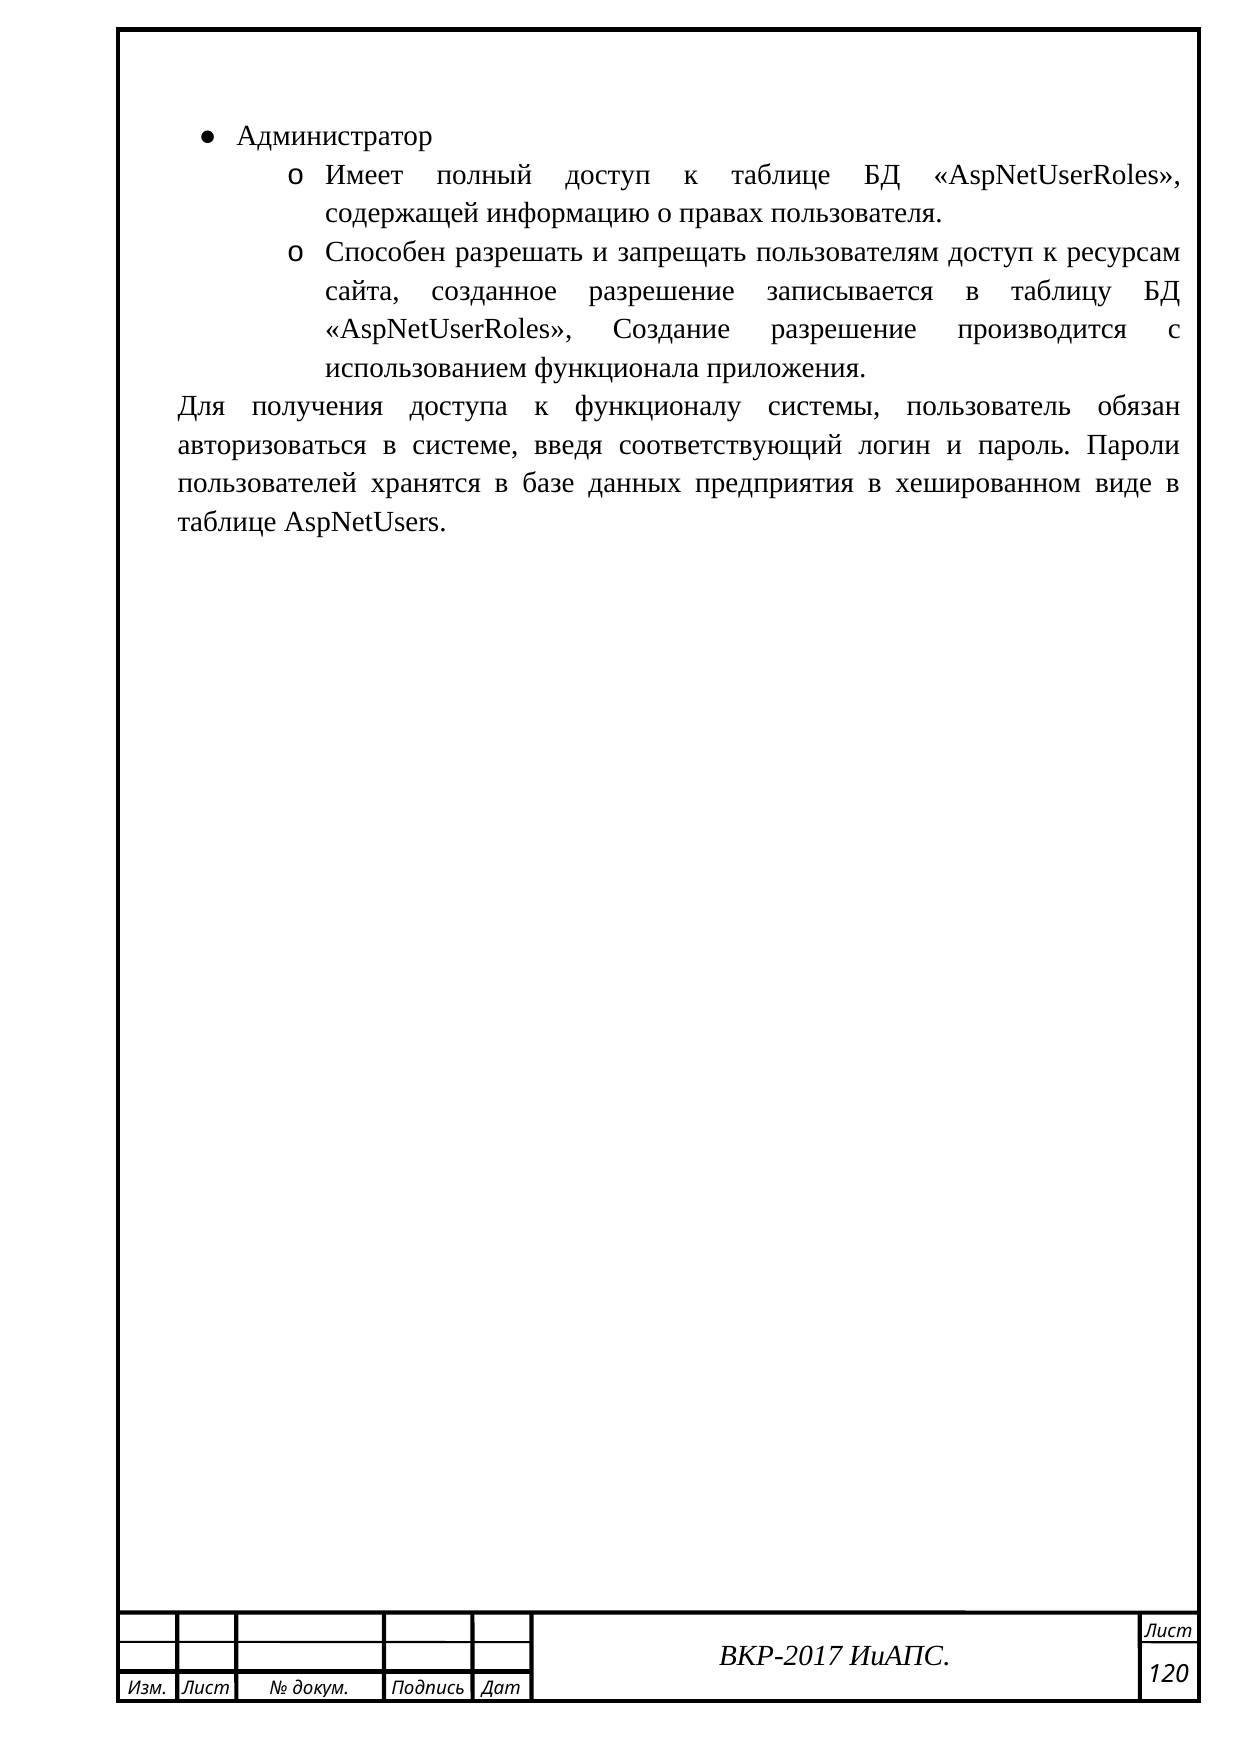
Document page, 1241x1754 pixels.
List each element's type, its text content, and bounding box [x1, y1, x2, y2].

list Имеет полный доступ к таблице БД «AspNetUserRoles», содержащей информацию о правах пользователя. [287, 157, 1181, 229]
list Администратор [199, 118, 1181, 152]
list Способен разрешать и запрещать пользователям доступ к ресурсам сайта, созданное разрешение записывается в таблицу БД «AspNetUserRoles», Создание разрешение производится с использованием функционала приложения. [287, 234, 1181, 383]
text Для получения доступа к функционалу системы, пользователь обязан авторизоваться в системе, введя соответствующий логин и пароль. Пароли пользователей хранятся в базе данных предприятия в хешированном виде в таблице AspNetUsers. [177, 388, 1181, 537]
